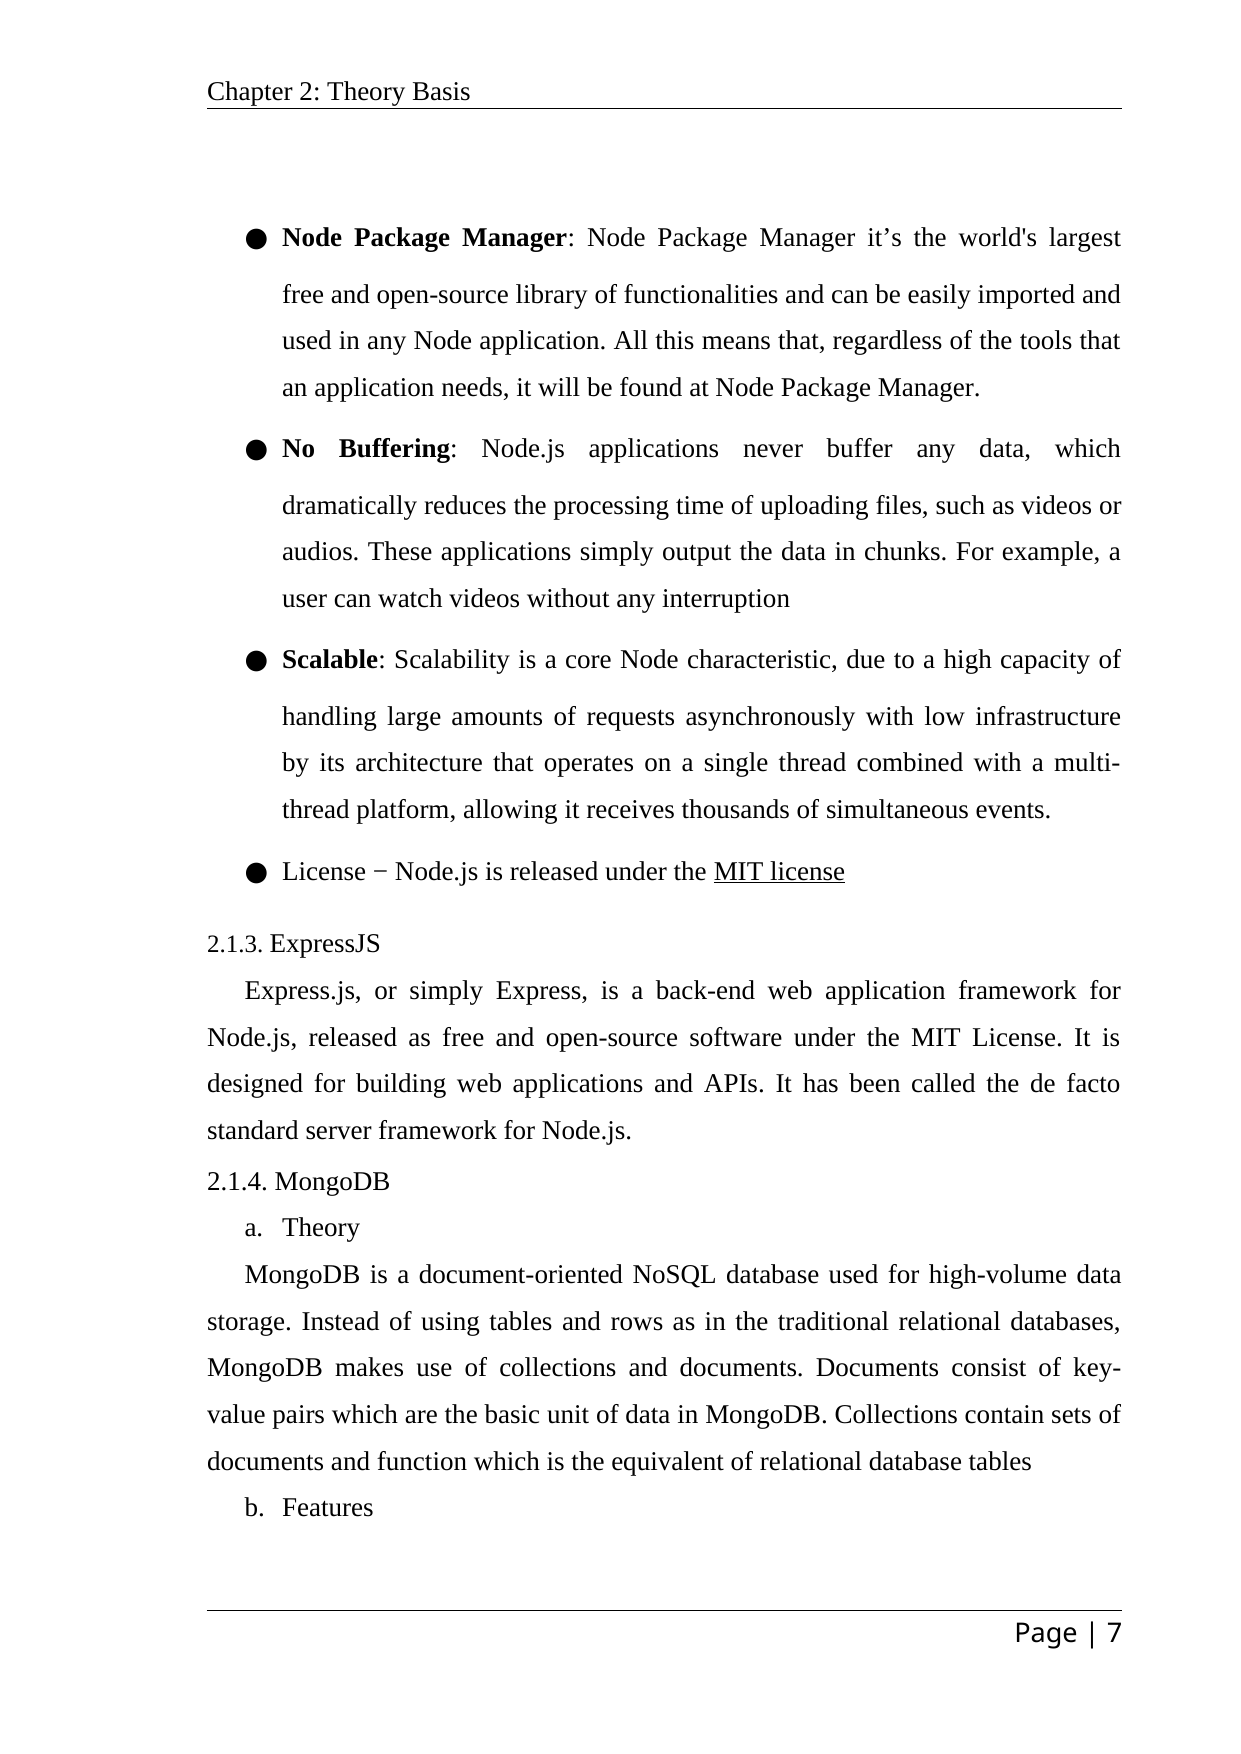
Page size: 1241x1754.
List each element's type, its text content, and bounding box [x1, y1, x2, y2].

list MIT license [244, 840, 1122, 895]
list No Buffering: Node.js applications never buffer any data, which dramatically reduces the processing time of uploading files, such as videos or audios. These applications simply output the data in chunks. For example, a user can watch videos without any interruption [244, 418, 1122, 613]
subtitle 2.1.3. ExpressJS [207, 927, 1122, 958]
list Features [244, 1491, 1122, 1523]
list Node Package Manager: Node Package Manager it’s the world's largest free and open-source library of functionalities and can be easily imported and used in any Node application. All this means that, regardless of the tools that an application needs, it will be found at Node Package Manager. [244, 207, 1122, 402]
text Express.js, or simply Express, is a back-end web application framework for Node.js, released as free and open-source software under the MIT License. It is designed for building web applications and APIs. It has been called the de facto standard server framework for Node.js. [207, 974, 1122, 1145]
text MongoDB is a document-oriented NoSQL database used for high-volume data storage. Instead of using tables and rows as in the traditional relational databases, MongoDB makes use of collections and documents. Documents consist of key-value pairs which are the basic unit of data in MongoDB. Collections contain sets of documents and function which is the equivalent of relational database tables [207, 1258, 1122, 1476]
list Theory [244, 1211, 1122, 1243]
subtitle 2.1.4. MongoDB [207, 1165, 1122, 1196]
list Scalable: Scalability is a core Node characteristic, due to a high capacity of handling large amounts of requests asynchronously with low infrastructure by its architecture that operates on a single thread combined with a multi-thread platform, allowing it receives thousands of simultaneous events. [244, 629, 1122, 824]
